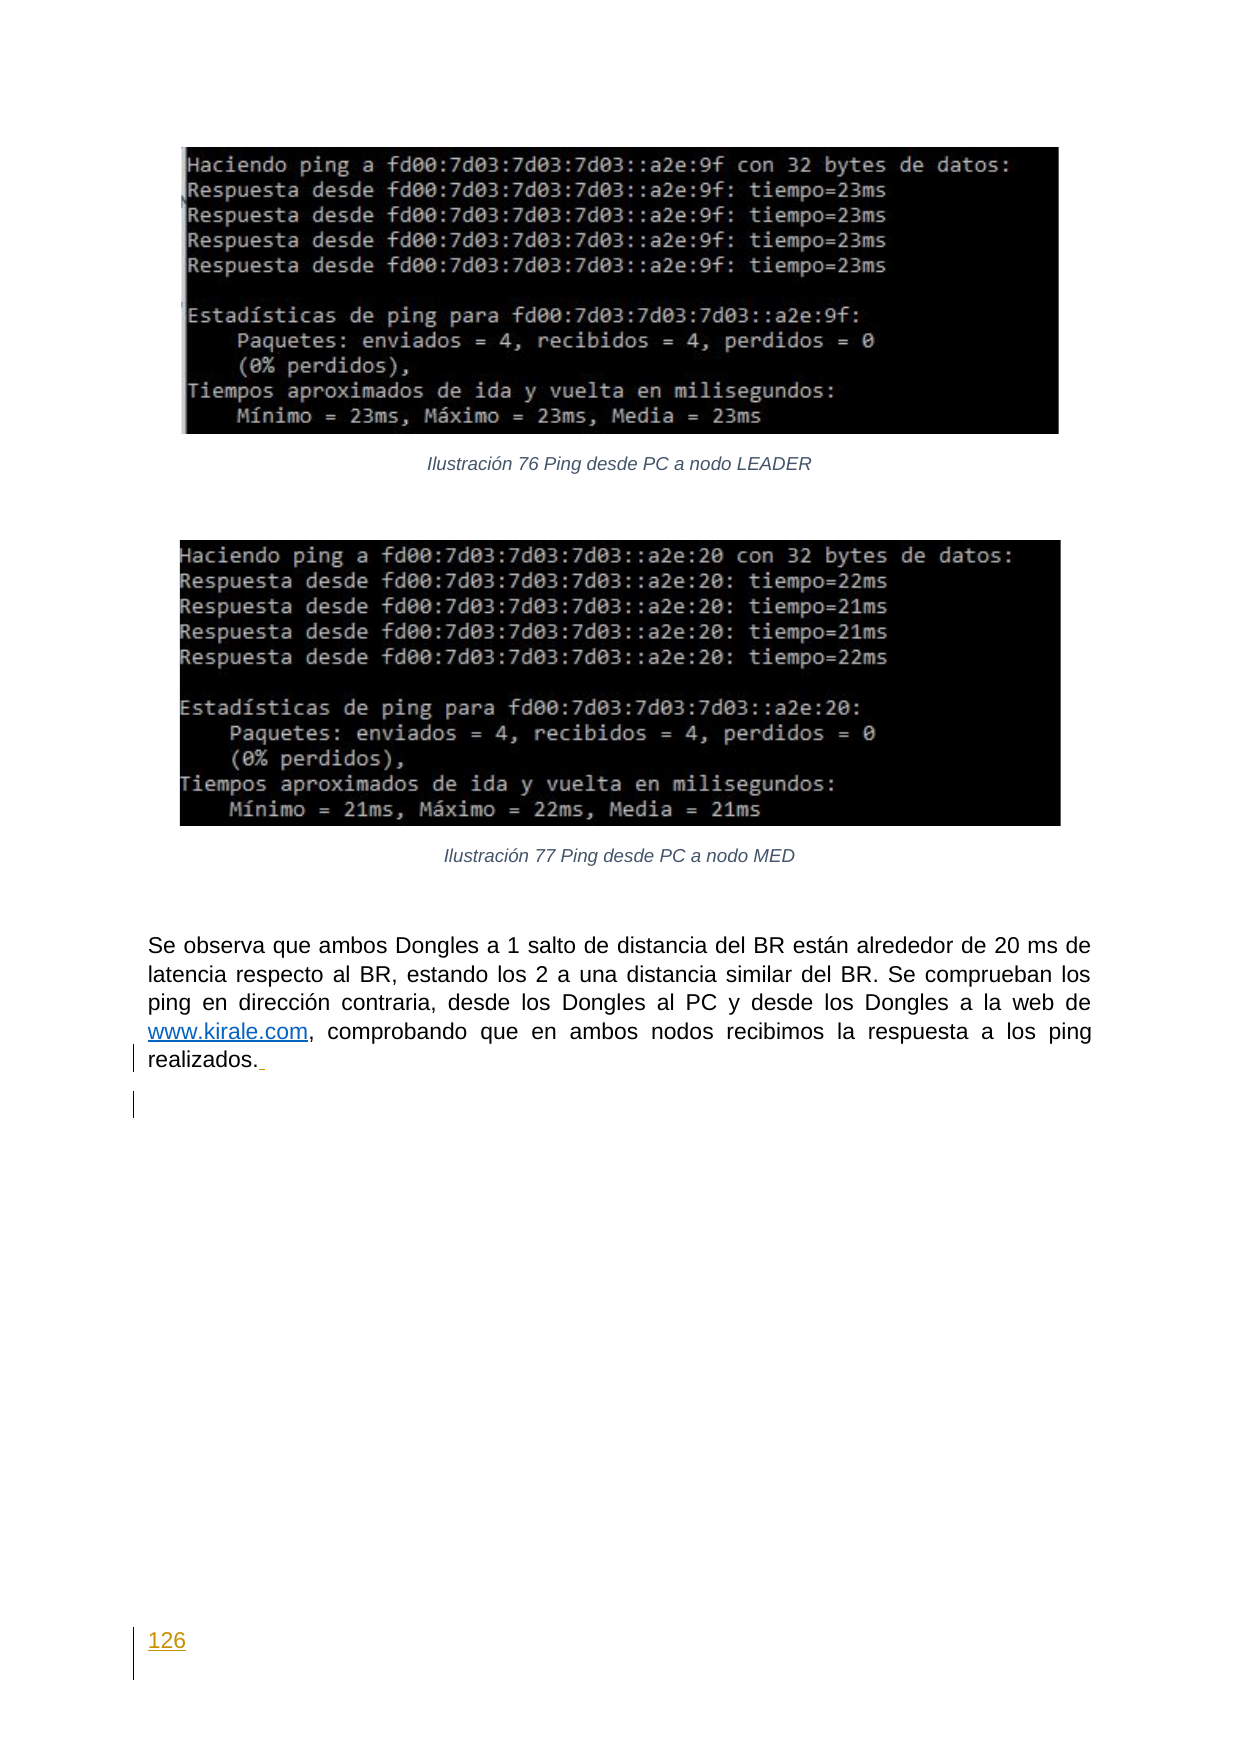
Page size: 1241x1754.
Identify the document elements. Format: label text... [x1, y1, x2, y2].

text Se observa que ambos Dongles a 1 salto de distancia del BR están alrededor de 20 ms de latencia respecto al BR, estando los 2 a una distancia similar del BR. Se comprueban los ping en dirección contraria, desde los Dongles al PC y desde los Dongles a la web de www.kirale.com, comprobando que en ambos nodos recibimos la respuesta a los ping realizados. [148, 932, 1092, 1072]
picture [181, 147, 1059, 434]
picture [179, 540, 1061, 826]
